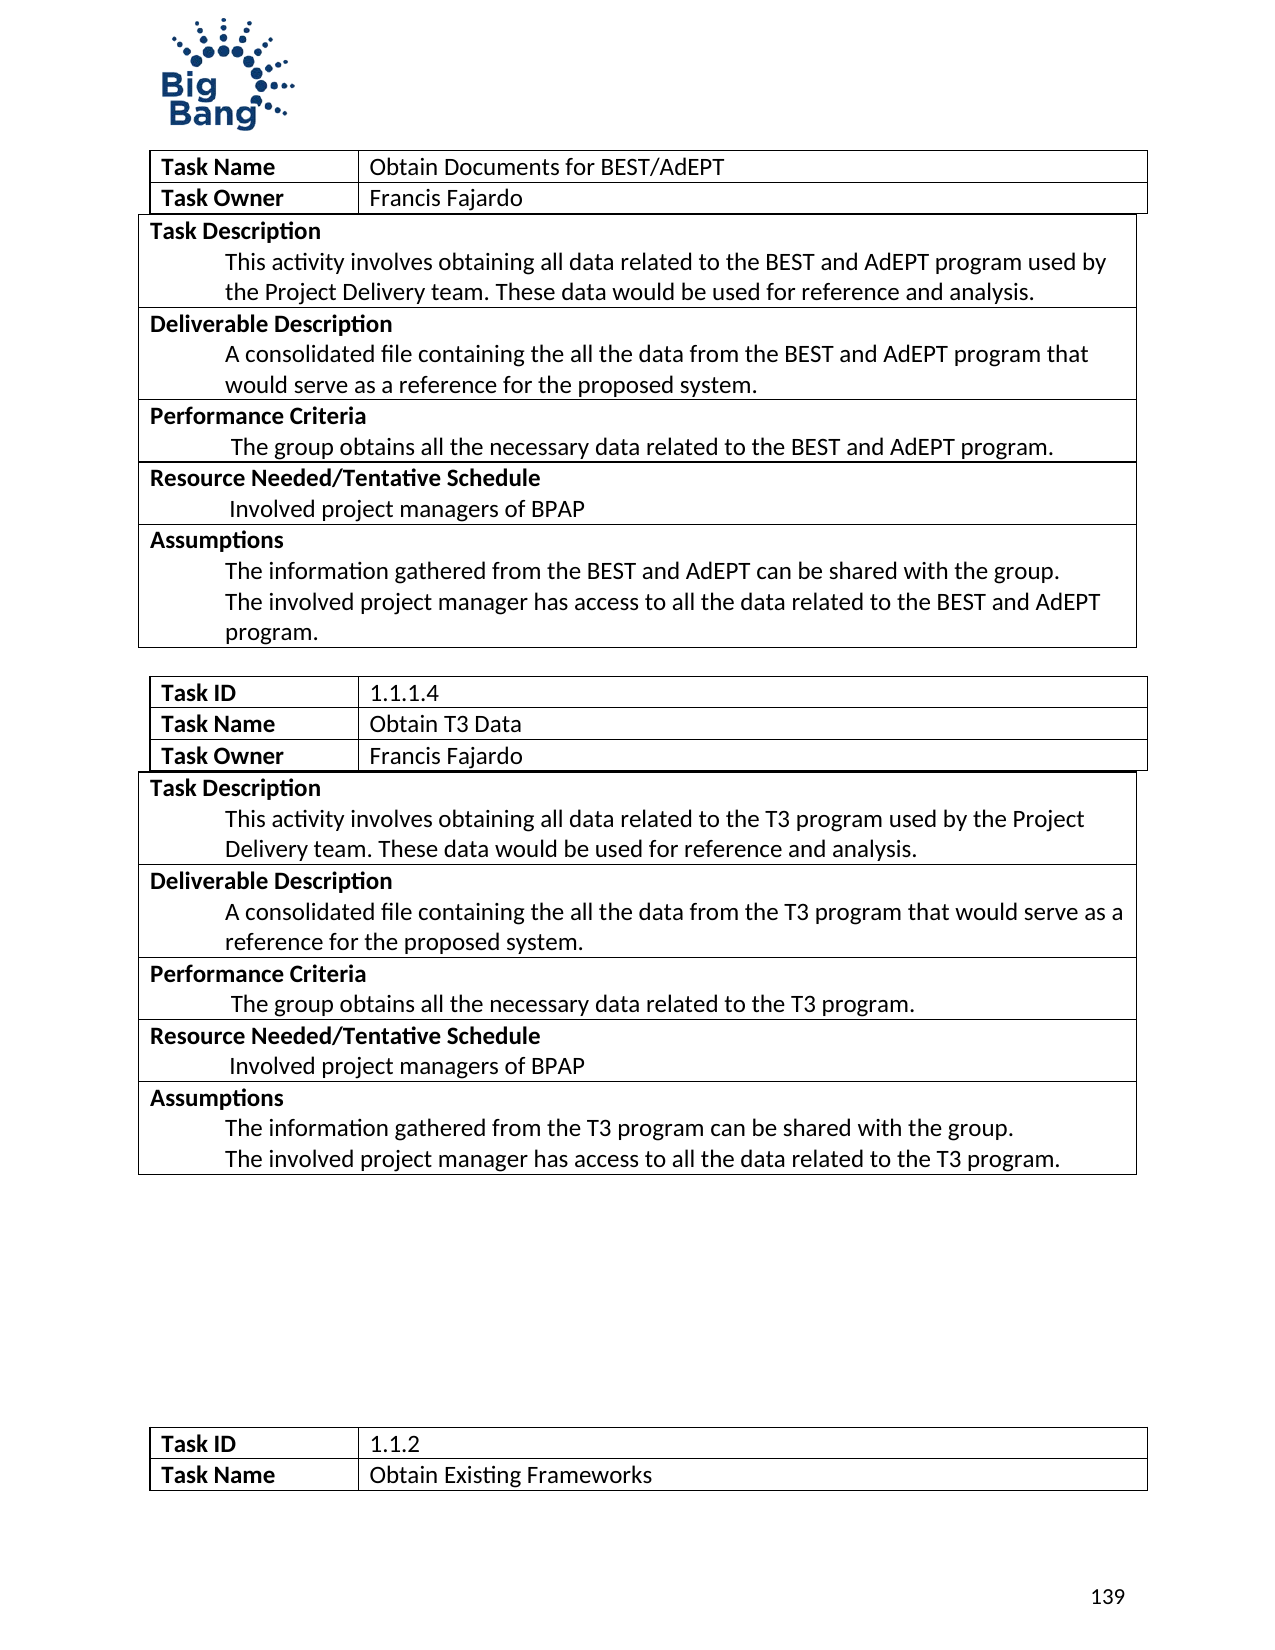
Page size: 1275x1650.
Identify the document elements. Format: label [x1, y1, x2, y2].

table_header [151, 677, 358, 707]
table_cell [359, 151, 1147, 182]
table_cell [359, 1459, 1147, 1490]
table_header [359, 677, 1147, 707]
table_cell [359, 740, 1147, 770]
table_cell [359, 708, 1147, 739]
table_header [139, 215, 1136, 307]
picture [147, 11, 302, 138]
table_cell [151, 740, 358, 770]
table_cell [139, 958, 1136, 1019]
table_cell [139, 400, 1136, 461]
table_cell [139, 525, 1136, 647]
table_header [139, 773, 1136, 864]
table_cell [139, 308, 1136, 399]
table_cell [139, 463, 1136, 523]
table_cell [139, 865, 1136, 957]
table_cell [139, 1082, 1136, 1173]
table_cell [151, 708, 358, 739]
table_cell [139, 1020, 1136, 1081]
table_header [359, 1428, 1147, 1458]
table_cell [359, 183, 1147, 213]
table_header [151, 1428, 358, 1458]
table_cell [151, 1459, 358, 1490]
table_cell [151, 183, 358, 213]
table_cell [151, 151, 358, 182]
